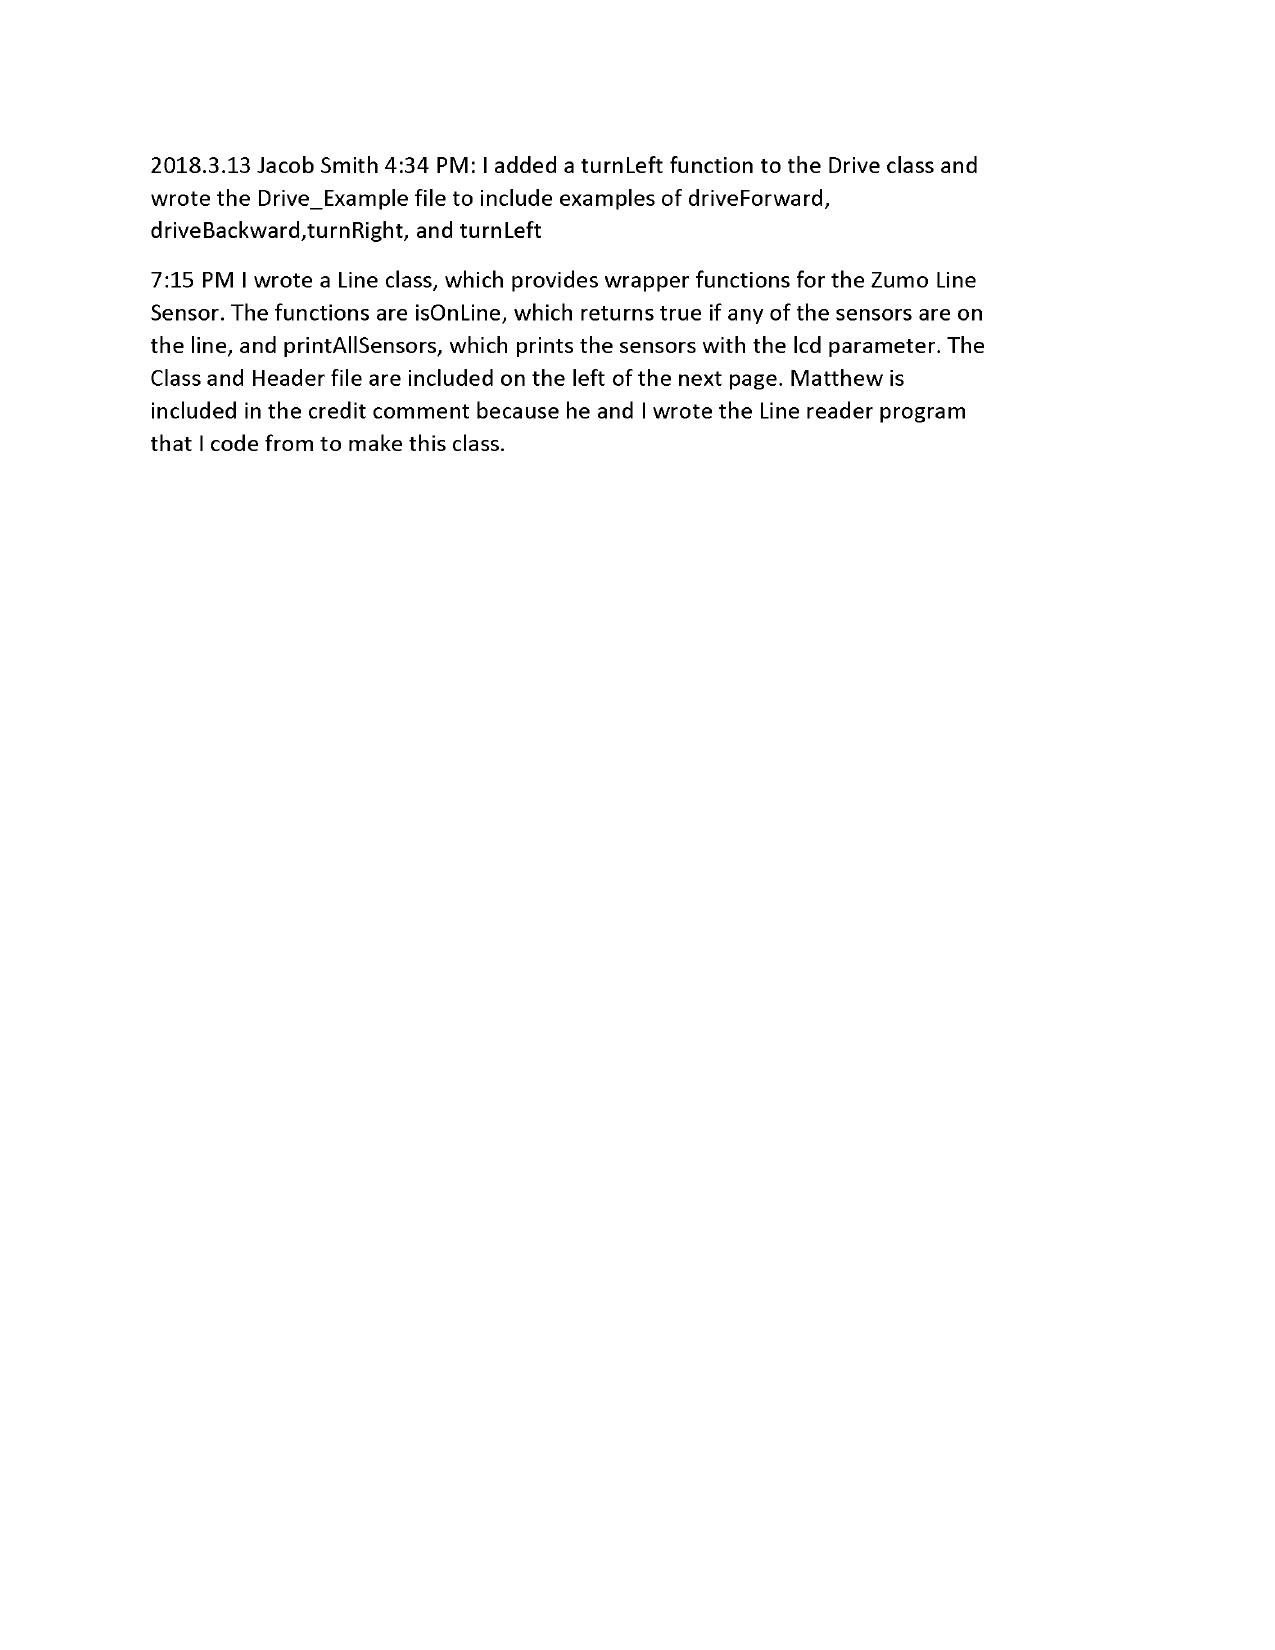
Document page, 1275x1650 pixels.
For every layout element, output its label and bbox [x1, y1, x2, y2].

picture [150, 150, 990, 526]
